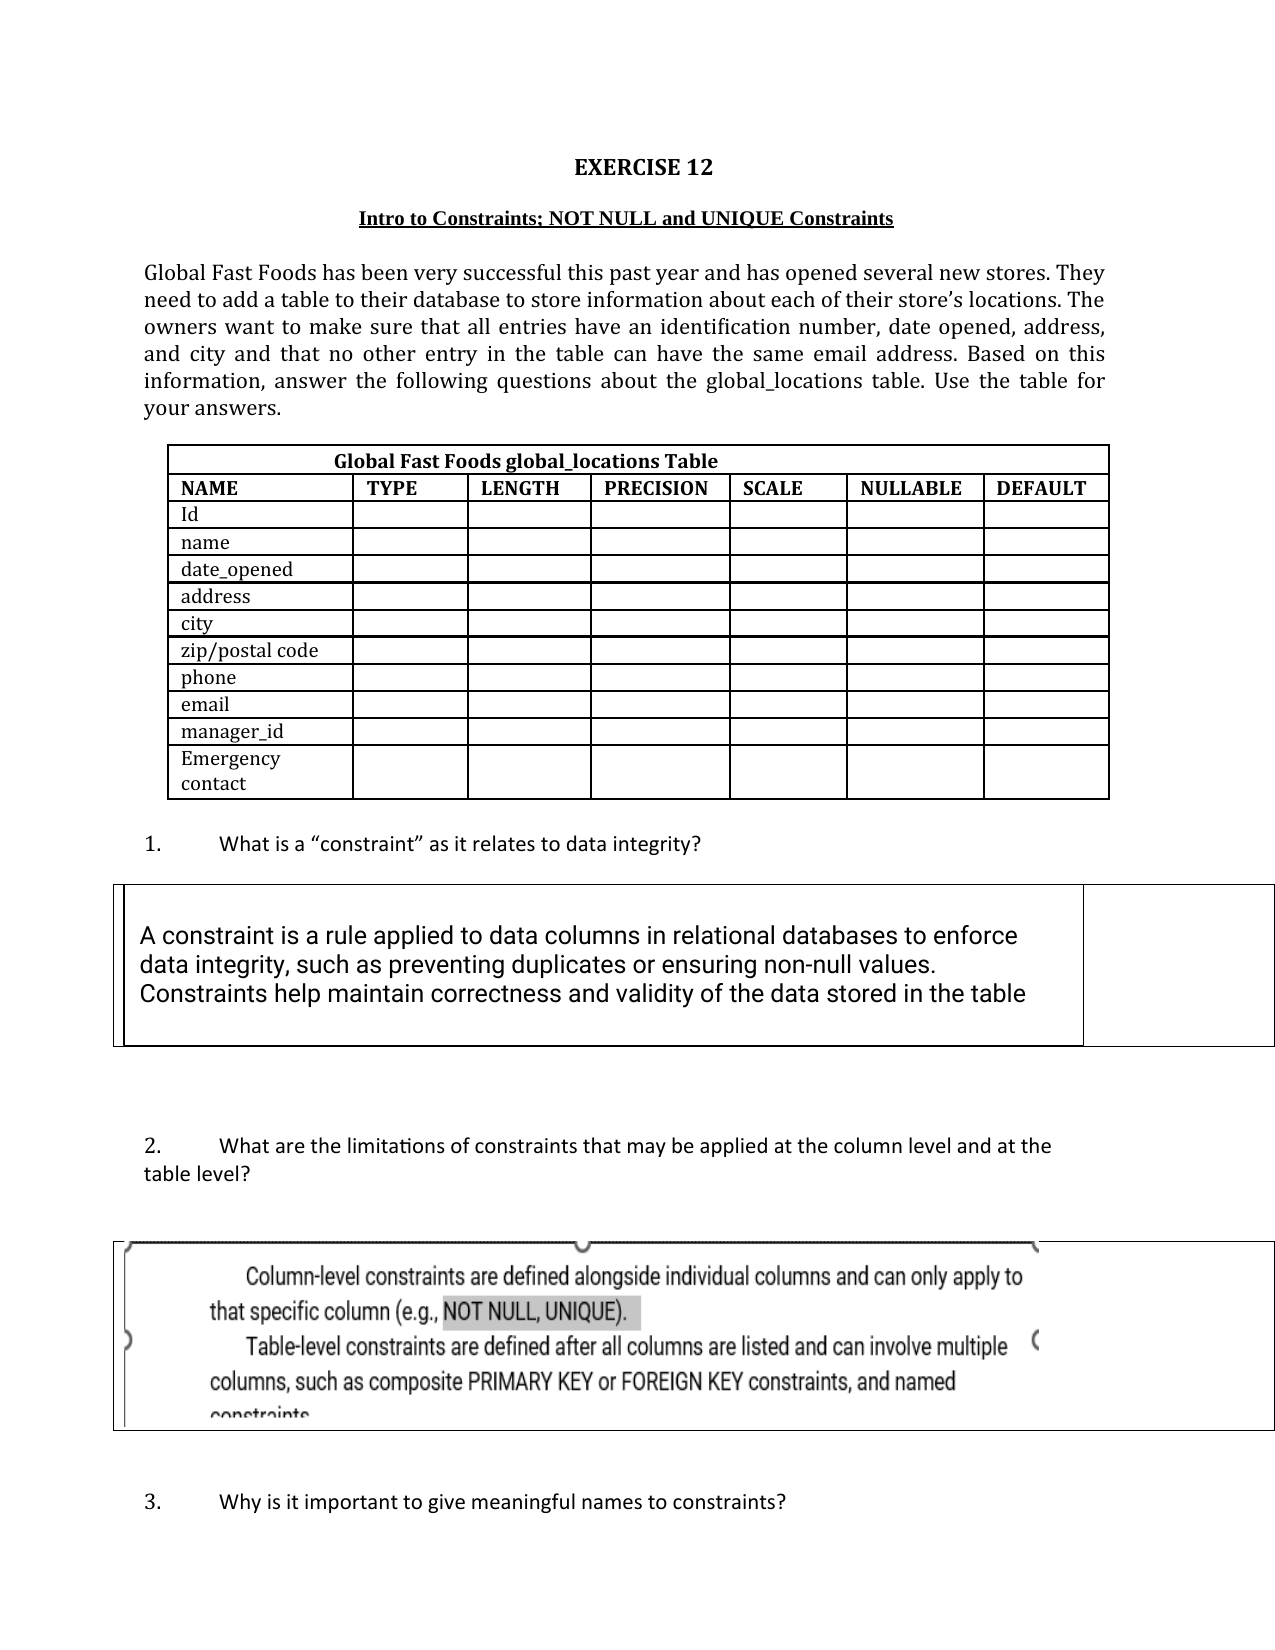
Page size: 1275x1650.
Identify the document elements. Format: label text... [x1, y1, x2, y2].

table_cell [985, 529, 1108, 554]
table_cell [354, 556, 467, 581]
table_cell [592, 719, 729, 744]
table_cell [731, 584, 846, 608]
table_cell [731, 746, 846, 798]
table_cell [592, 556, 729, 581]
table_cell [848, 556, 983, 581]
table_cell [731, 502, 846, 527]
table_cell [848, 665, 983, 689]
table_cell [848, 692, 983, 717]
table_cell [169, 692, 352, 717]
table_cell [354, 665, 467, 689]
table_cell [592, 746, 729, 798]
list Why is it important to give meaningful names to constraints? [144, 1487, 1275, 1515]
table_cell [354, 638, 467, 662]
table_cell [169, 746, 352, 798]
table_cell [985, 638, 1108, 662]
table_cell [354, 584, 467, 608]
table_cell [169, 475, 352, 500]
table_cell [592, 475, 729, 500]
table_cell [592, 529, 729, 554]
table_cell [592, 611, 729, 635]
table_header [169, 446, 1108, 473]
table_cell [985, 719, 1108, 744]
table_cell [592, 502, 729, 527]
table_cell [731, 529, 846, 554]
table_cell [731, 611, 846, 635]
text EXERCISE 12 [112, 152, 1175, 181]
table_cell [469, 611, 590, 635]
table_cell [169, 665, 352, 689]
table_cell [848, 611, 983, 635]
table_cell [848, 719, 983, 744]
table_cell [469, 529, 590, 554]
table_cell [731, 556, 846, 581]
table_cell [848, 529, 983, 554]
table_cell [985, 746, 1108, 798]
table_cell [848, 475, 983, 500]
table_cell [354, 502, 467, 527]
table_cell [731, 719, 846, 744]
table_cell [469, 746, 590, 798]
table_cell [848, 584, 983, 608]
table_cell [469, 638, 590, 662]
text Global Fast Foods has been very successful this past year and has opened several new stores. They need to add a table to their database to store information about each of their store’s locations. The owners want to make sure that all entries have an identification number, date opened, address, and city and that no other entry in the table can have the same email address. Based on this information, answer the following questions about the global_locations table. Use the table for your answers. [144, 258, 1107, 420]
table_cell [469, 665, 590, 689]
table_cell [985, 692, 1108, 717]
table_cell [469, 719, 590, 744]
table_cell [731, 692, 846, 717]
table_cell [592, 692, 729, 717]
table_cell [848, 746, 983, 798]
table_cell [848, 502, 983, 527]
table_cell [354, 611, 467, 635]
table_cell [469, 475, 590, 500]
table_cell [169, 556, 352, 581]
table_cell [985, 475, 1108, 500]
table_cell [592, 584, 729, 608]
text Intro to Constraints; NOT NULL and UNIQUE Constraints [358, 206, 1275, 229]
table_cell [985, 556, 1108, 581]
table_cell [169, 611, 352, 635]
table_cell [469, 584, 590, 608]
list What are the limitations of constraints that may be applied at the column level and at the table level? [144, 1131, 1102, 1187]
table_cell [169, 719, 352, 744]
picture [124, 1241, 1039, 1427]
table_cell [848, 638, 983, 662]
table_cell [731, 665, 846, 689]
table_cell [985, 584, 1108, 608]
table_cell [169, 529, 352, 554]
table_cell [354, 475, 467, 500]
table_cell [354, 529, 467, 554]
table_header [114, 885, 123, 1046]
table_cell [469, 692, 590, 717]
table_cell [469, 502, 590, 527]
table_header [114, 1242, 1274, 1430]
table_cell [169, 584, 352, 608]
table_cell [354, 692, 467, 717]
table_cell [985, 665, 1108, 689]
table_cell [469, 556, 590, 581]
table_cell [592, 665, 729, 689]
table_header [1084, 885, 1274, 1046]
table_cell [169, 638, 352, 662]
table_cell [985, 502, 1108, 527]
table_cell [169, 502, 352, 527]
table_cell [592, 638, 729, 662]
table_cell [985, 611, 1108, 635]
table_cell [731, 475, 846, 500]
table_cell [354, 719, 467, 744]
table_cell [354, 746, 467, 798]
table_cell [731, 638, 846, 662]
list What is a “constraint” as it relates to data integrity? [144, 829, 1275, 857]
